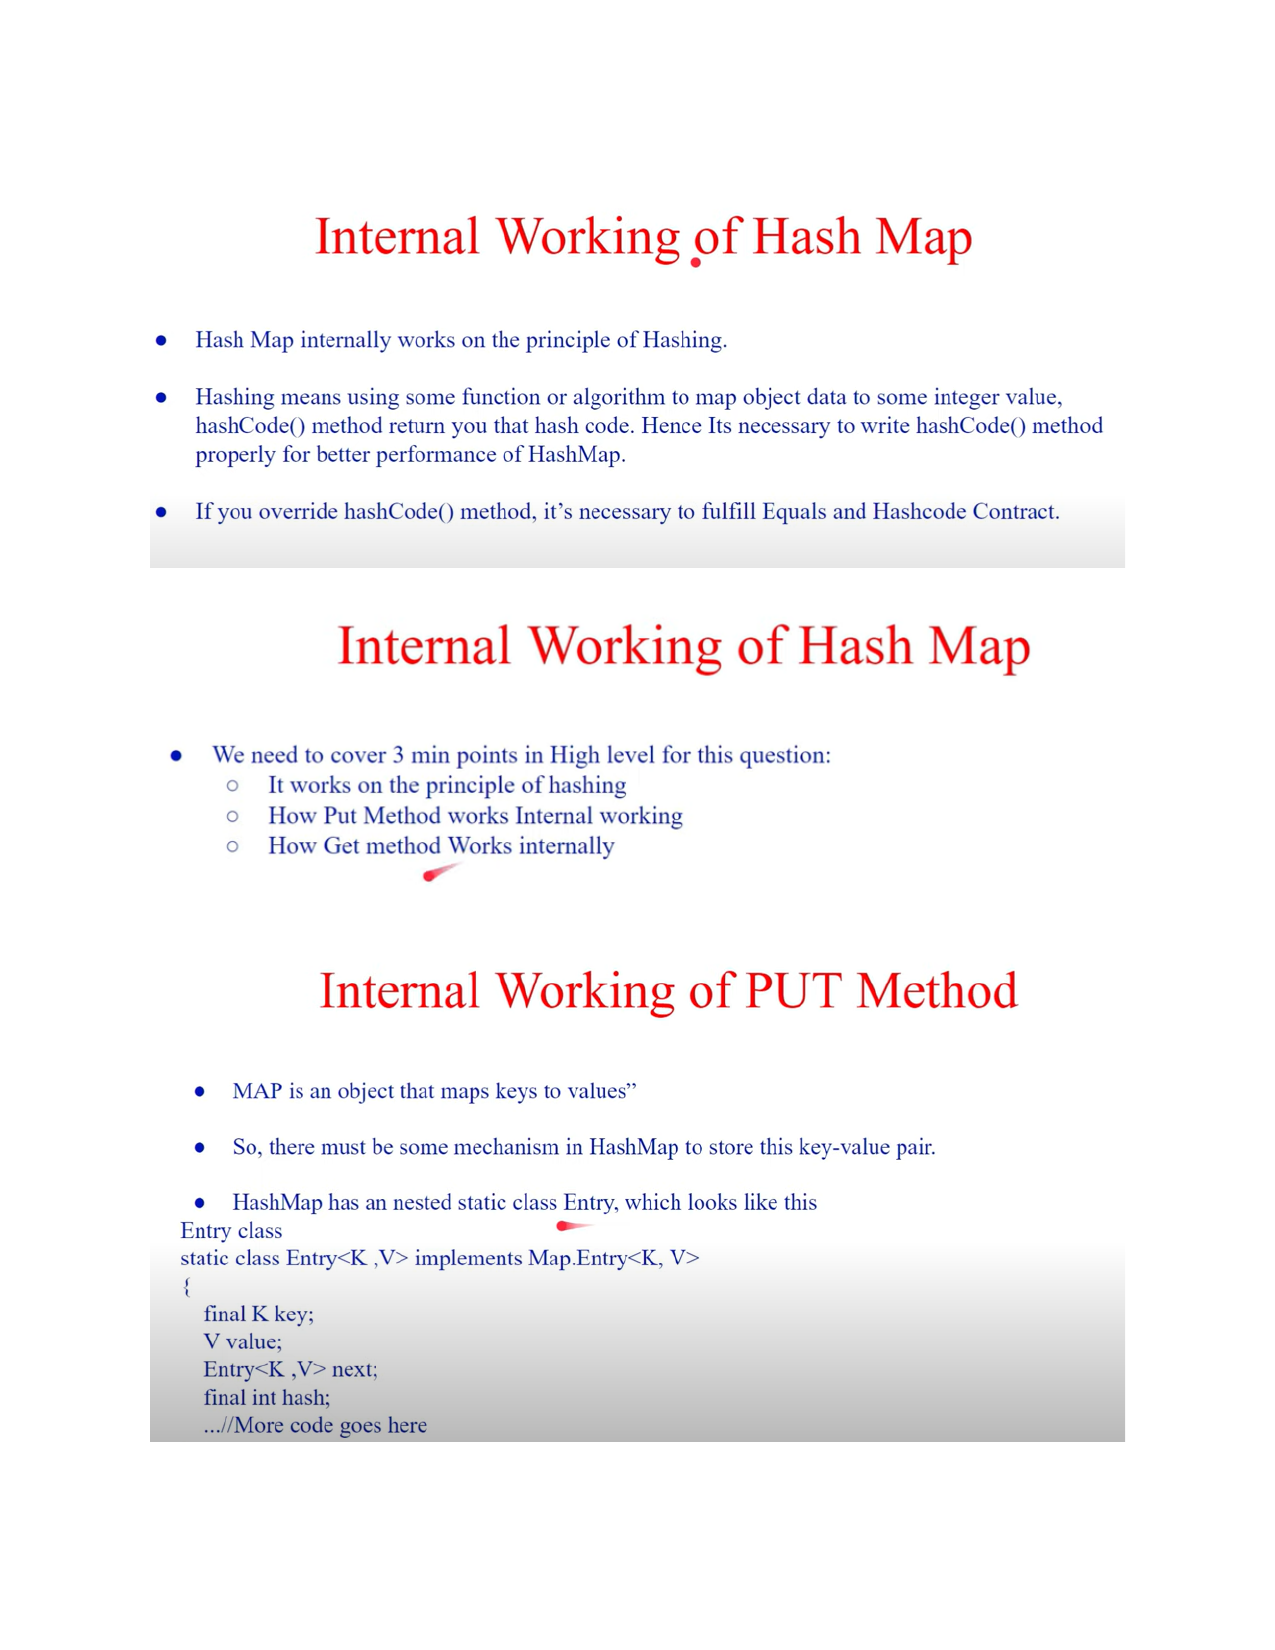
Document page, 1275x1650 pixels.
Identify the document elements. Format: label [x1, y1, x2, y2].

picture [150, 933, 1125, 1442]
picture [150, 203, 1125, 568]
picture [150, 592, 1125, 909]
